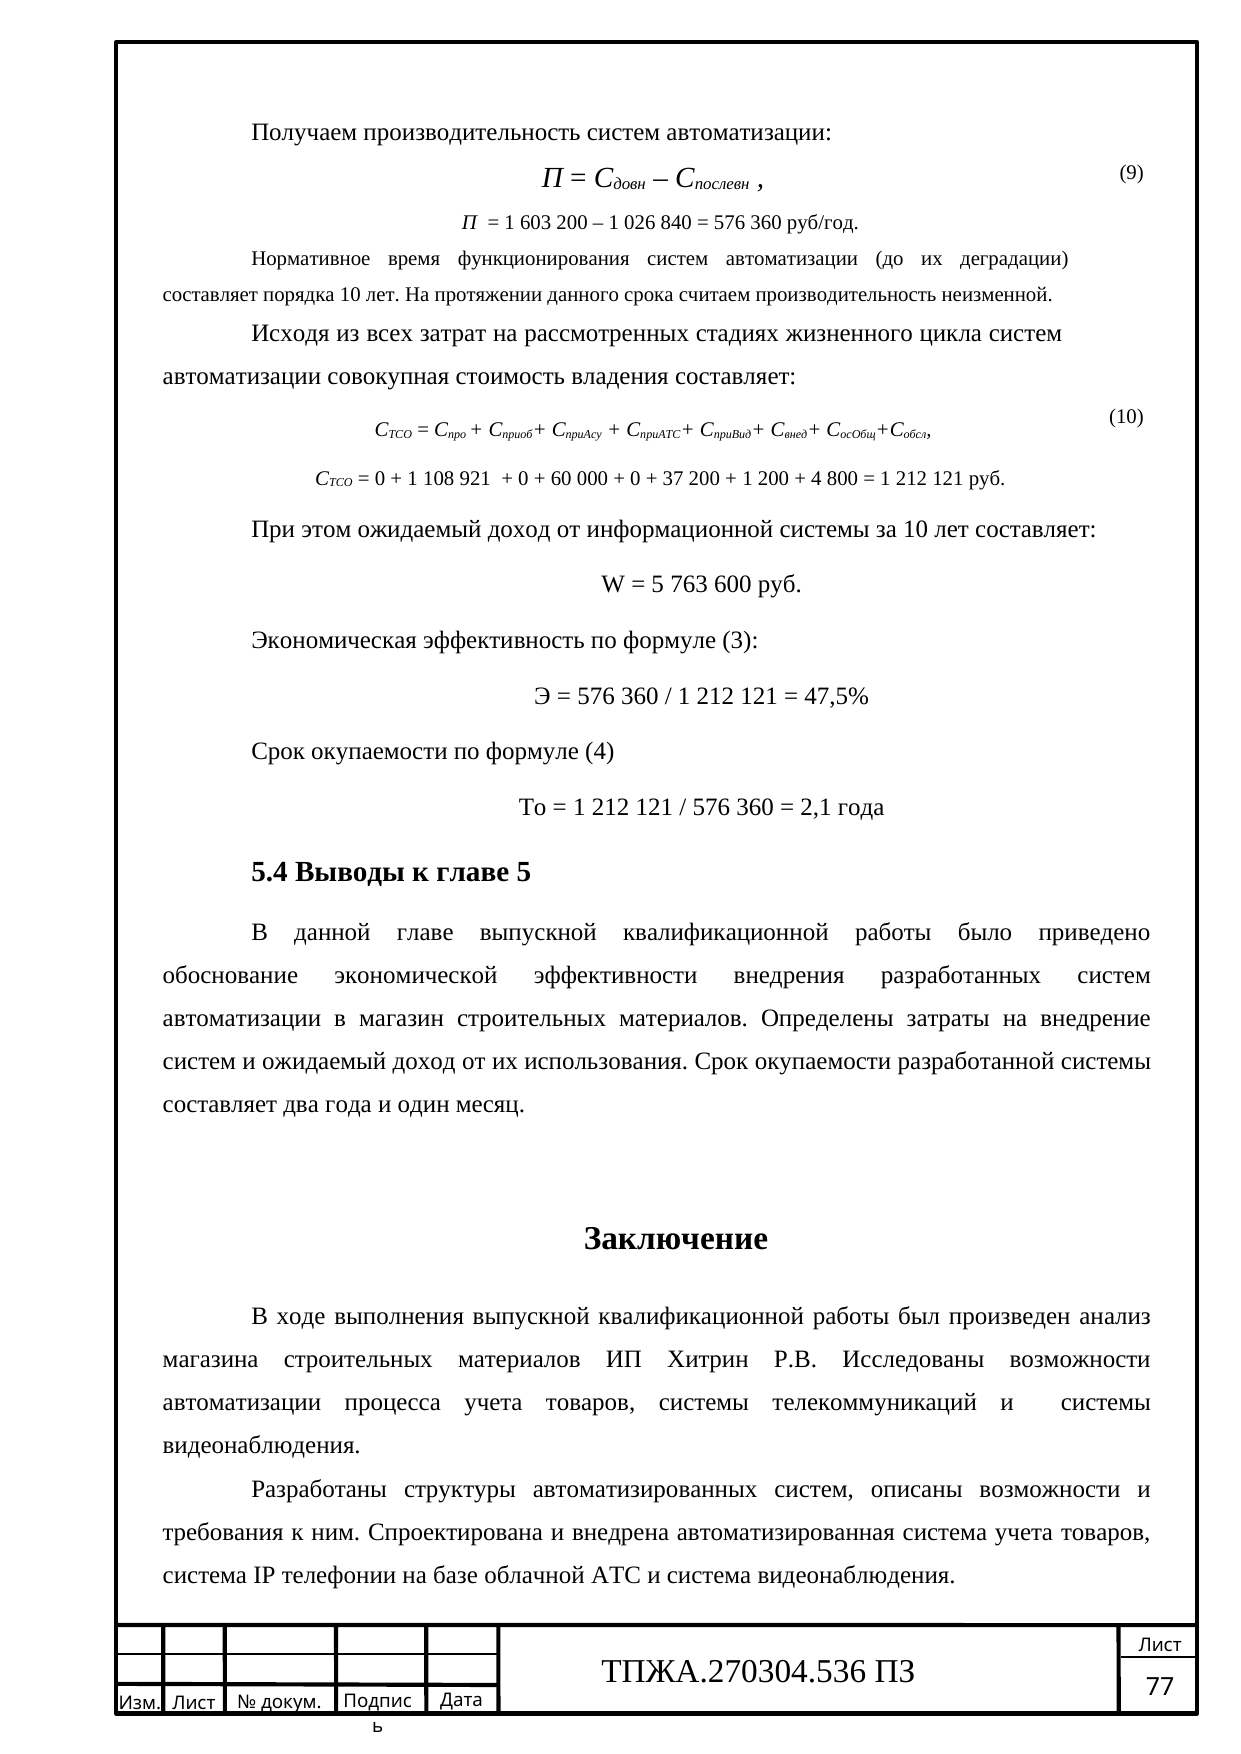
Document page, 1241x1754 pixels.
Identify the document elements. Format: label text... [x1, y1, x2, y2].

text В данной главе выпускной квалификационной работы было приведено обоснование экономической эффективности внедрения разработанных систем автоматизации в магазин строительных материалов. Определены затраты на внедрение систем и ожидаемый доход от их использования. Срок окупаемости разработанной системы составляет два года и один месяц. [162, 917, 1152, 1118]
text Экономическая эффективность по формуле (3): [162, 625, 1152, 654]
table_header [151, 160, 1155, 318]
text Разработаны структуры автоматизированных систем, описаны возможности и требования к ним. Спроектирована и внедрена автоматизированная система учета товаров, система IP телефонии на базе облачной АТС и система видеонаблюдения. [162, 1474, 1152, 1589]
subtitle 5.4 Выводы к главе 5 [162, 854, 1152, 887]
subtitle Заключение [199, 1219, 1152, 1257]
text Получаем производительность систем автоматизации: [162, 117, 1152, 145]
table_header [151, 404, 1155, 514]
text При этом ожидаемый доход от информационной системы за 10 лет составляет: [162, 514, 1152, 543]
text То = 1 212 121 / 576 360 = 2,1 года [162, 792, 1152, 821]
text В ходе выполнения выпускной квалификационной работы был произведен анализ магазина строительных материалов ИП Хитрин Р.В. Исследованы возможности автоматизации процесса учета товаров, системы телекоммуникаций и системы видеонаблюдения. [162, 1301, 1152, 1459]
text Исходя из всех затрат на рассмотренных стадиях жизненного цикла систем автоматизации совокупная стоимость владения составляет: [162, 318, 1063, 390]
text Э = 576 360 / 1 212 121 = 47,5% [162, 681, 1152, 709]
text W = 5 763 600 руб. [162, 569, 1152, 598]
text Срок окупаемости по формуле (4) [162, 736, 1152, 765]
